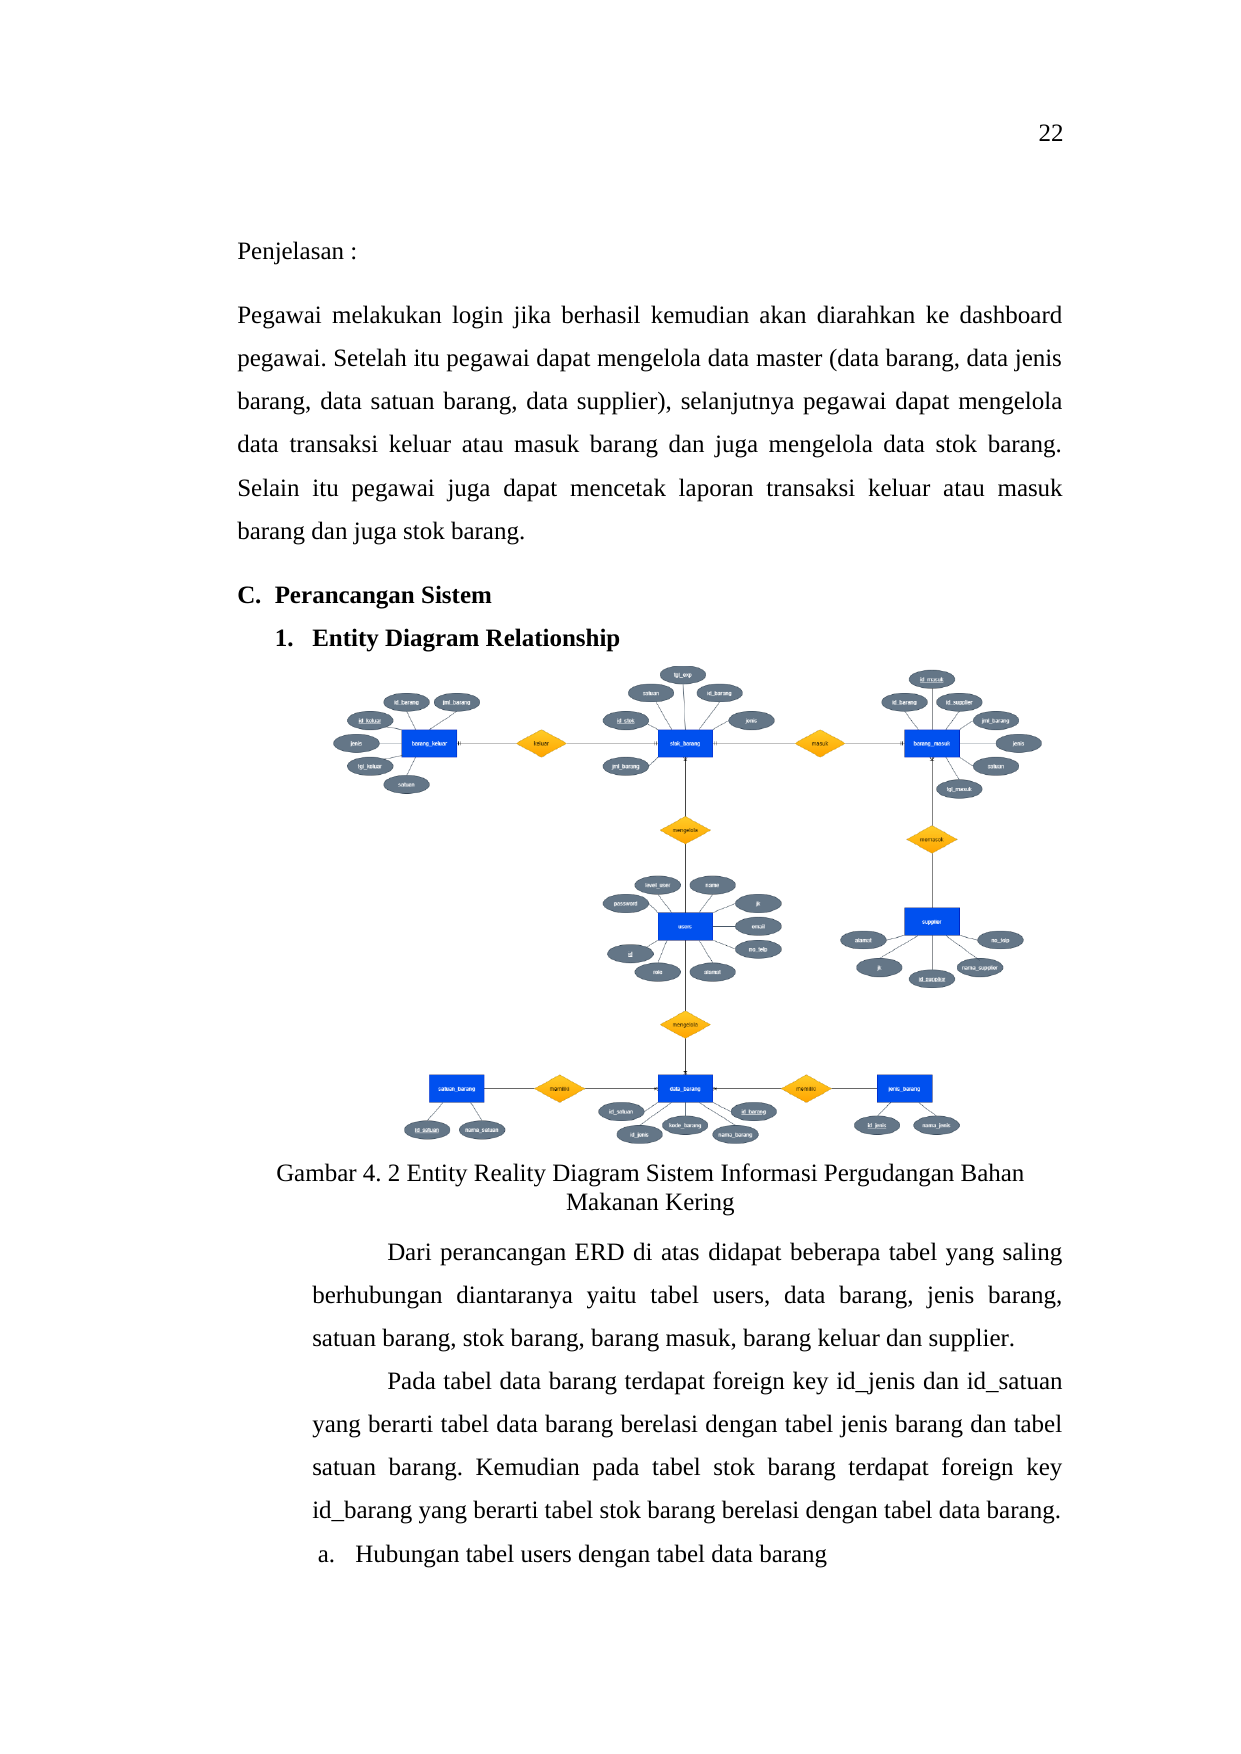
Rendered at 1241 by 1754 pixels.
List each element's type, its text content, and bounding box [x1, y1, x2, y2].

subtitle Perancangan Sistem [237, 580, 1063, 608]
text Pegawai melakukan login jika berhasil kemudian akan diarahkan ke dashboard pegawai. Setelah itu pegawai dapat mengelola data master (data barang, data jenis barang, data satuan barang, data supplier), selanjutnya pegawai dapat mengelola data transaksi keluar atau masuk barang dan juga mengelola data stok barang. Selain itu pegawai juga dapat mencetak laporan transaksi keluar atau masuk barang dan juga stok barang. [237, 300, 1063, 544]
subtitle Entity Diagram Relationship [274, 623, 1063, 652]
list Hubungan tabel users dengan tabel data barang [318, 1539, 1063, 1567]
picture [333, 666, 1042, 1144]
text Dari perancangan ERD di atas didapat beberapa tabel yang saling berhubungan diantaranya yaitu tabel users, data barang, jenis barang, satuan barang, stok barang, barang masuk, barang keluar dan supplier. [312, 1237, 1063, 1352]
text Penjelasan : [237, 236, 1063, 265]
text Pada tabel data barang terdapat foreign key id_jenis dan id_satuan yang berarti tabel data barang berelasi dengan tabel jenis barang dan tabel satuan barang. Kemudian pada tabel stok barang terdapat foreign key id_barang yang berarti tabel stok barang berelasi dengan tabel data barang. [312, 1366, 1063, 1524]
